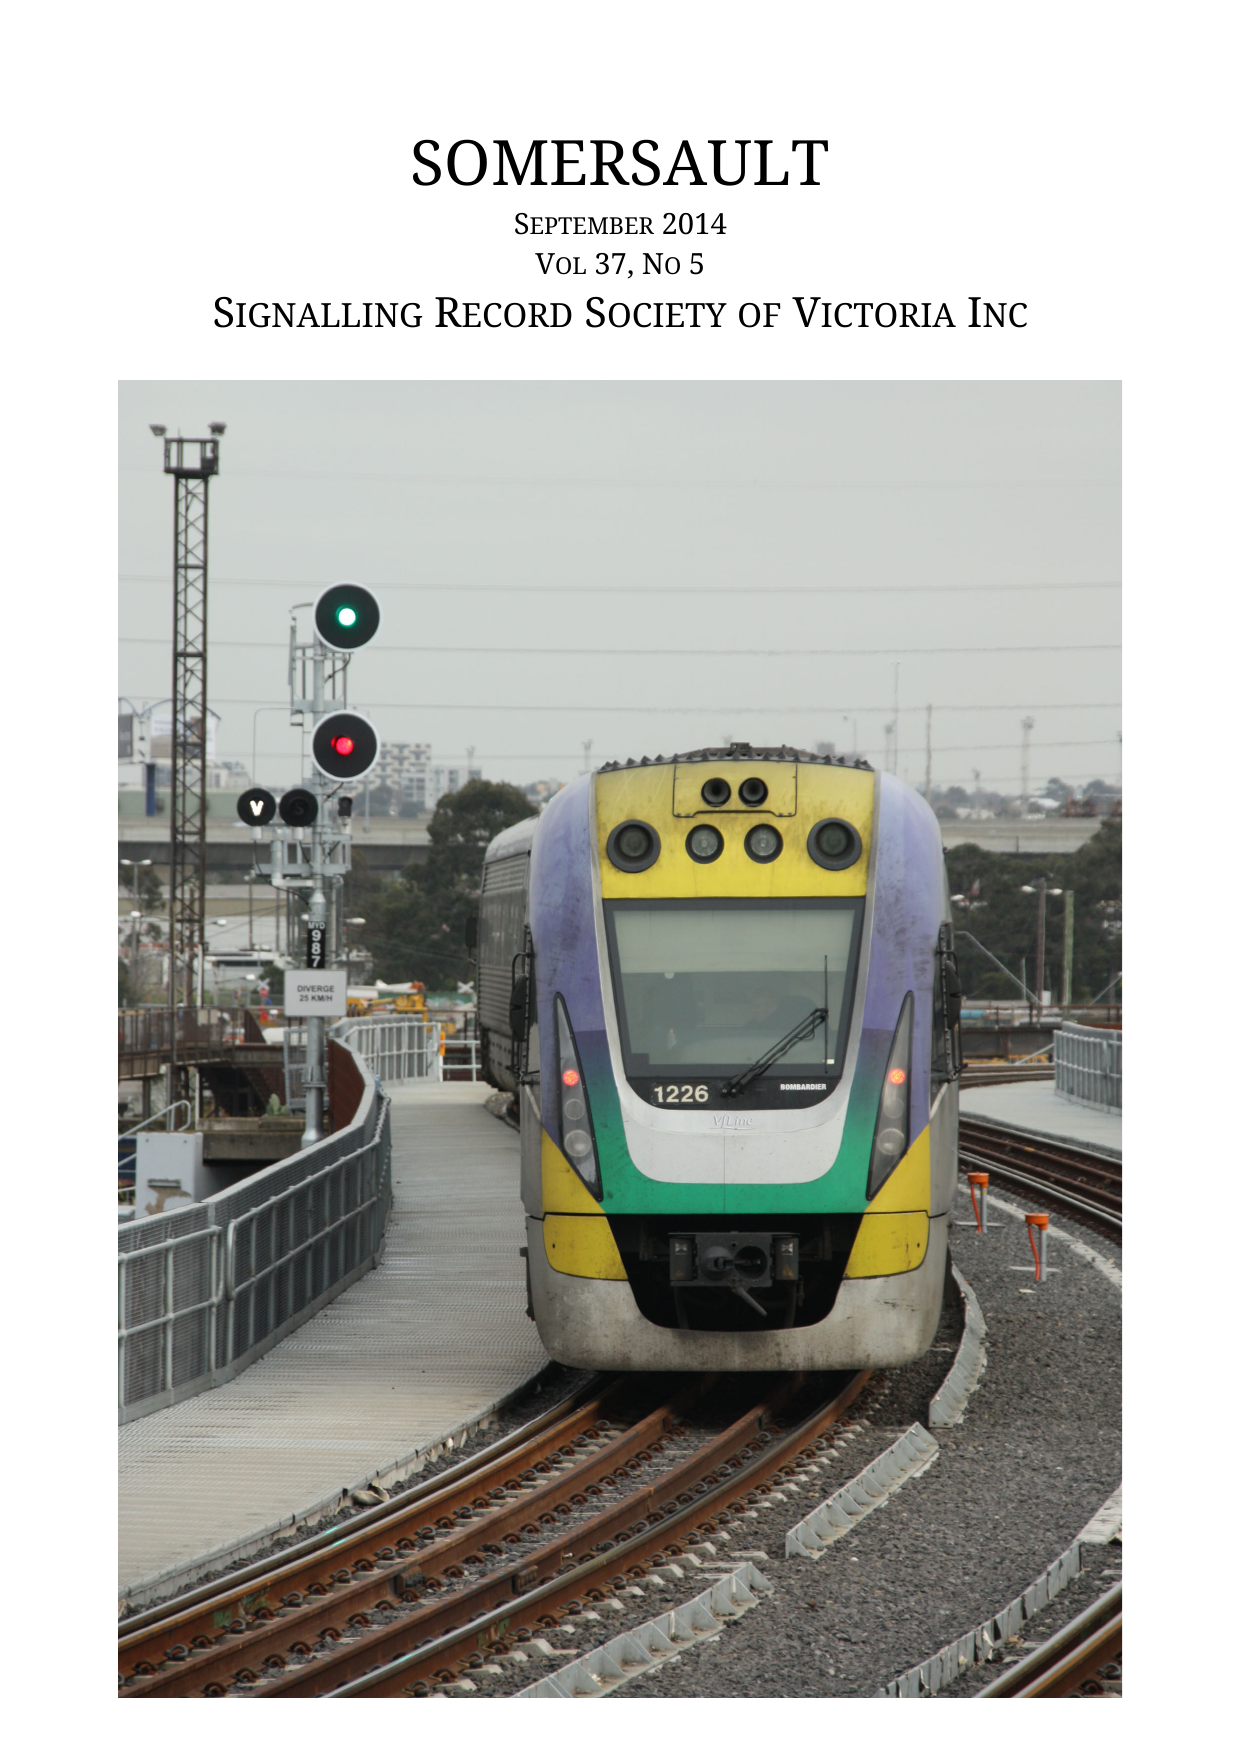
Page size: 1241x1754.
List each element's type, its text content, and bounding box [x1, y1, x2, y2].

text Vol 37, No 5 [118, 243, 1122, 283]
text September 2014 [118, 203, 1122, 243]
text Signalling Record Society of Victoria Inc [118, 283, 1122, 339]
text SOMERSAULT [118, 118, 1122, 203]
picture [118, 380, 1123, 1698]
